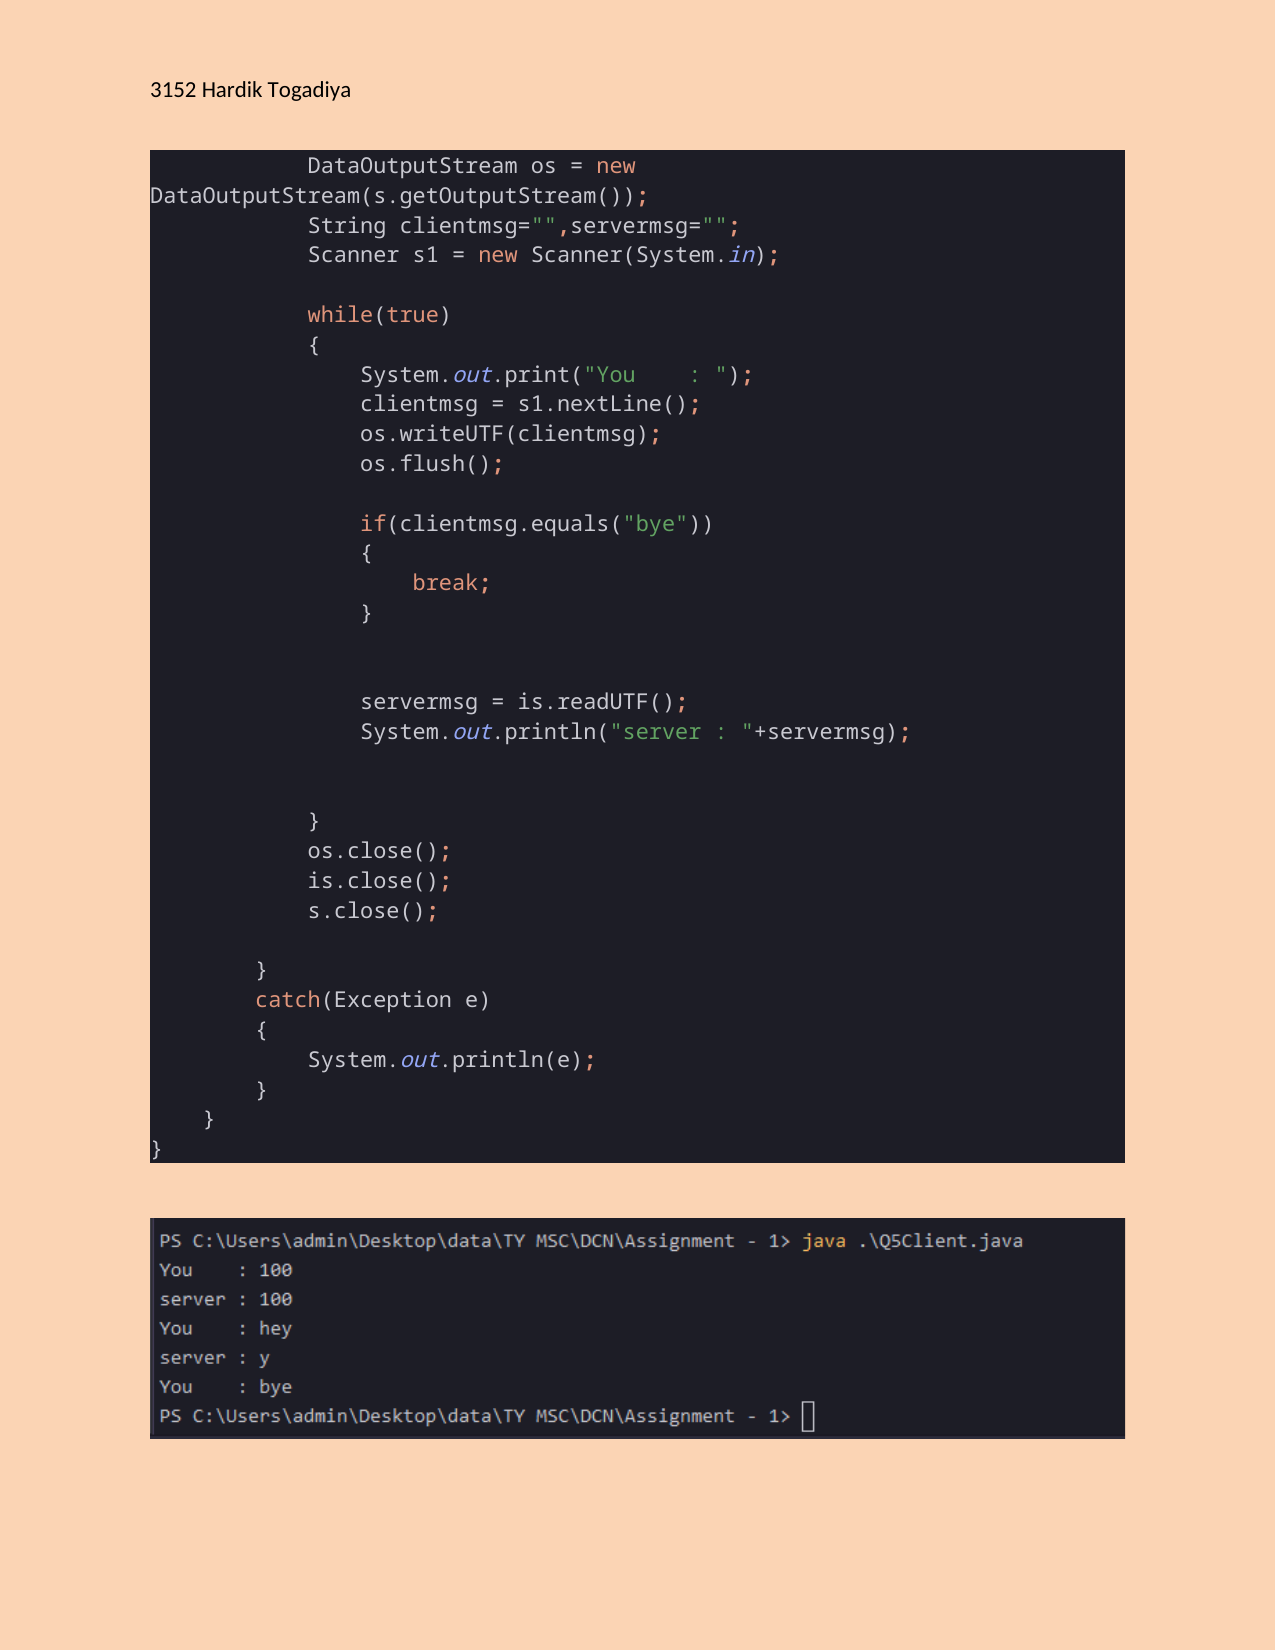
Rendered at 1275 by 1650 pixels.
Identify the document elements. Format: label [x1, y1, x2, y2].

picture [150, 1218, 1125, 1439]
text [150, 150, 1125, 1163]
